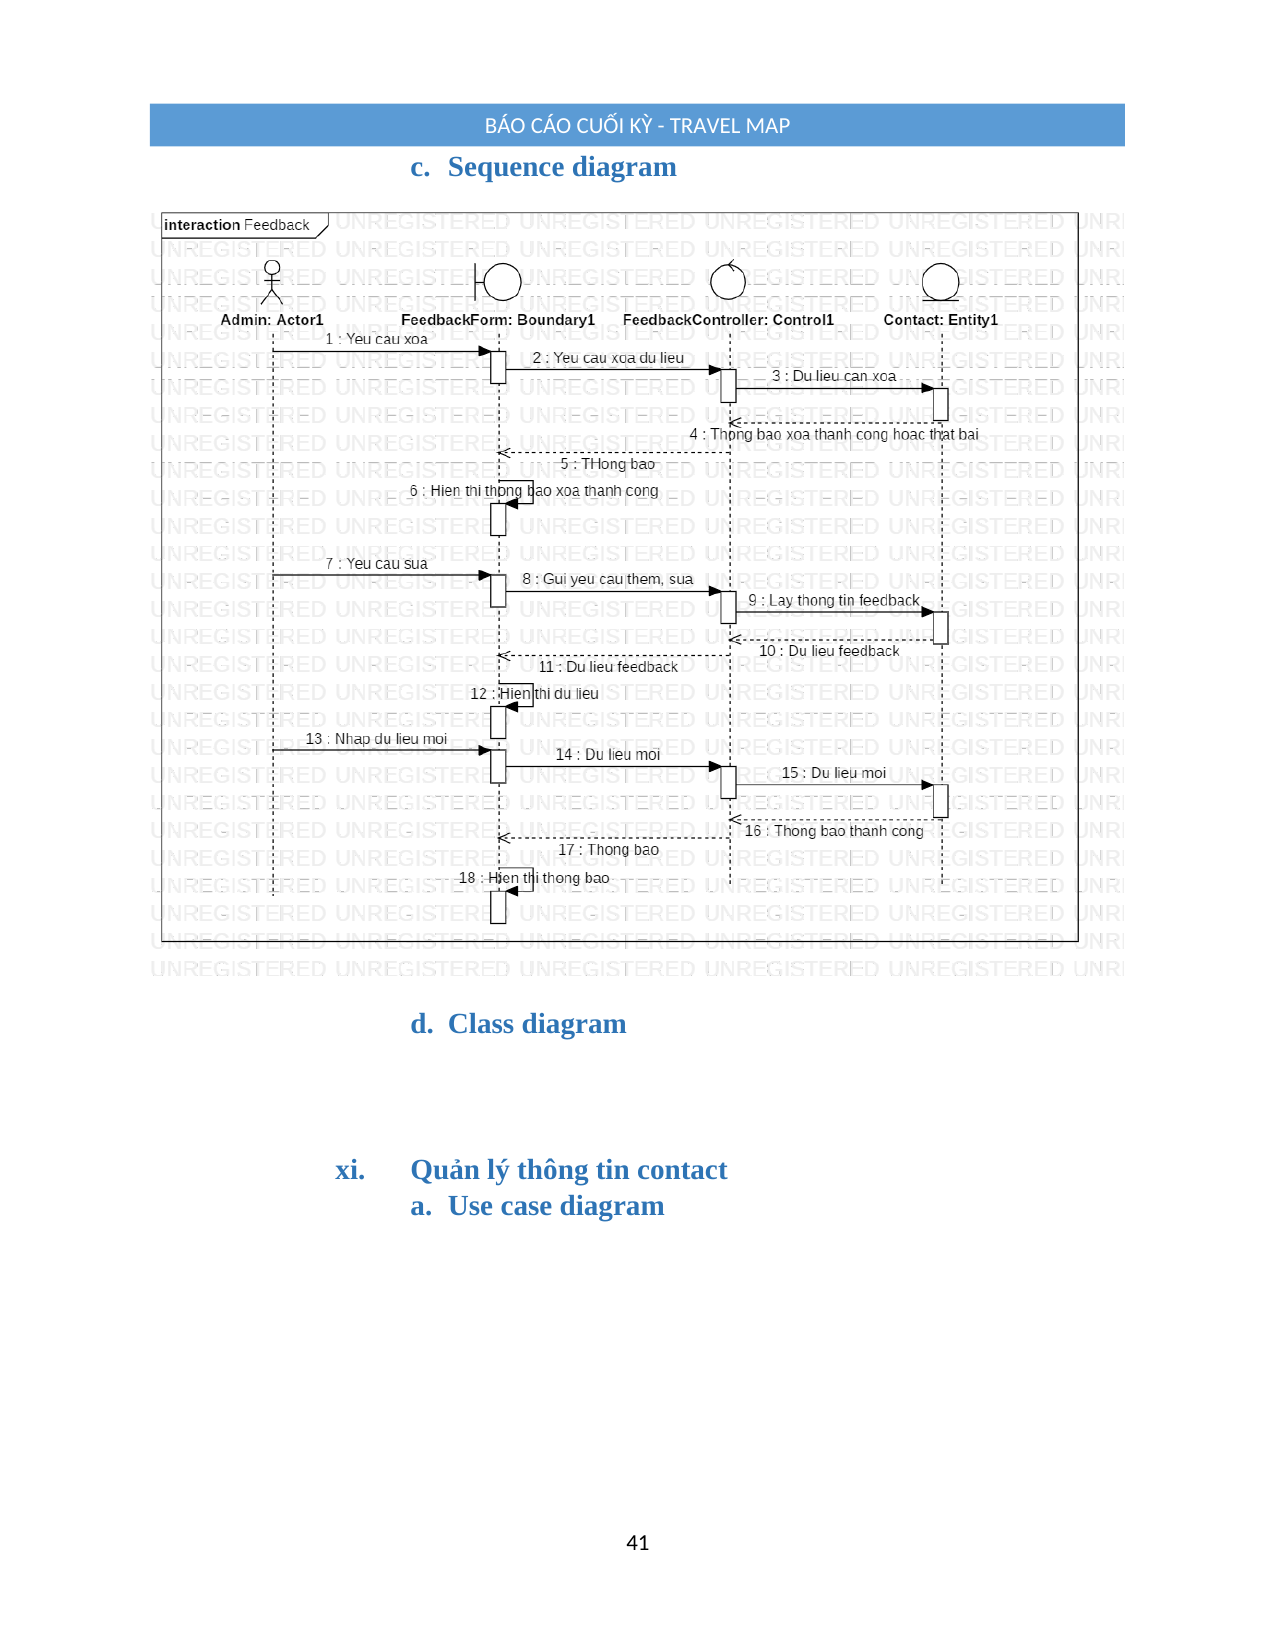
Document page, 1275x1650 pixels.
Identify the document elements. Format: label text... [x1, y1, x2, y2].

list Class diagram [410, 1006, 1125, 1039]
picture [150, 202, 1124, 987]
list Sequence diagram [410, 147, 1125, 183]
list Quản lý thông tin contact [335, 1152, 1125, 1186]
list Use case diagram [410, 1188, 1125, 1222]
